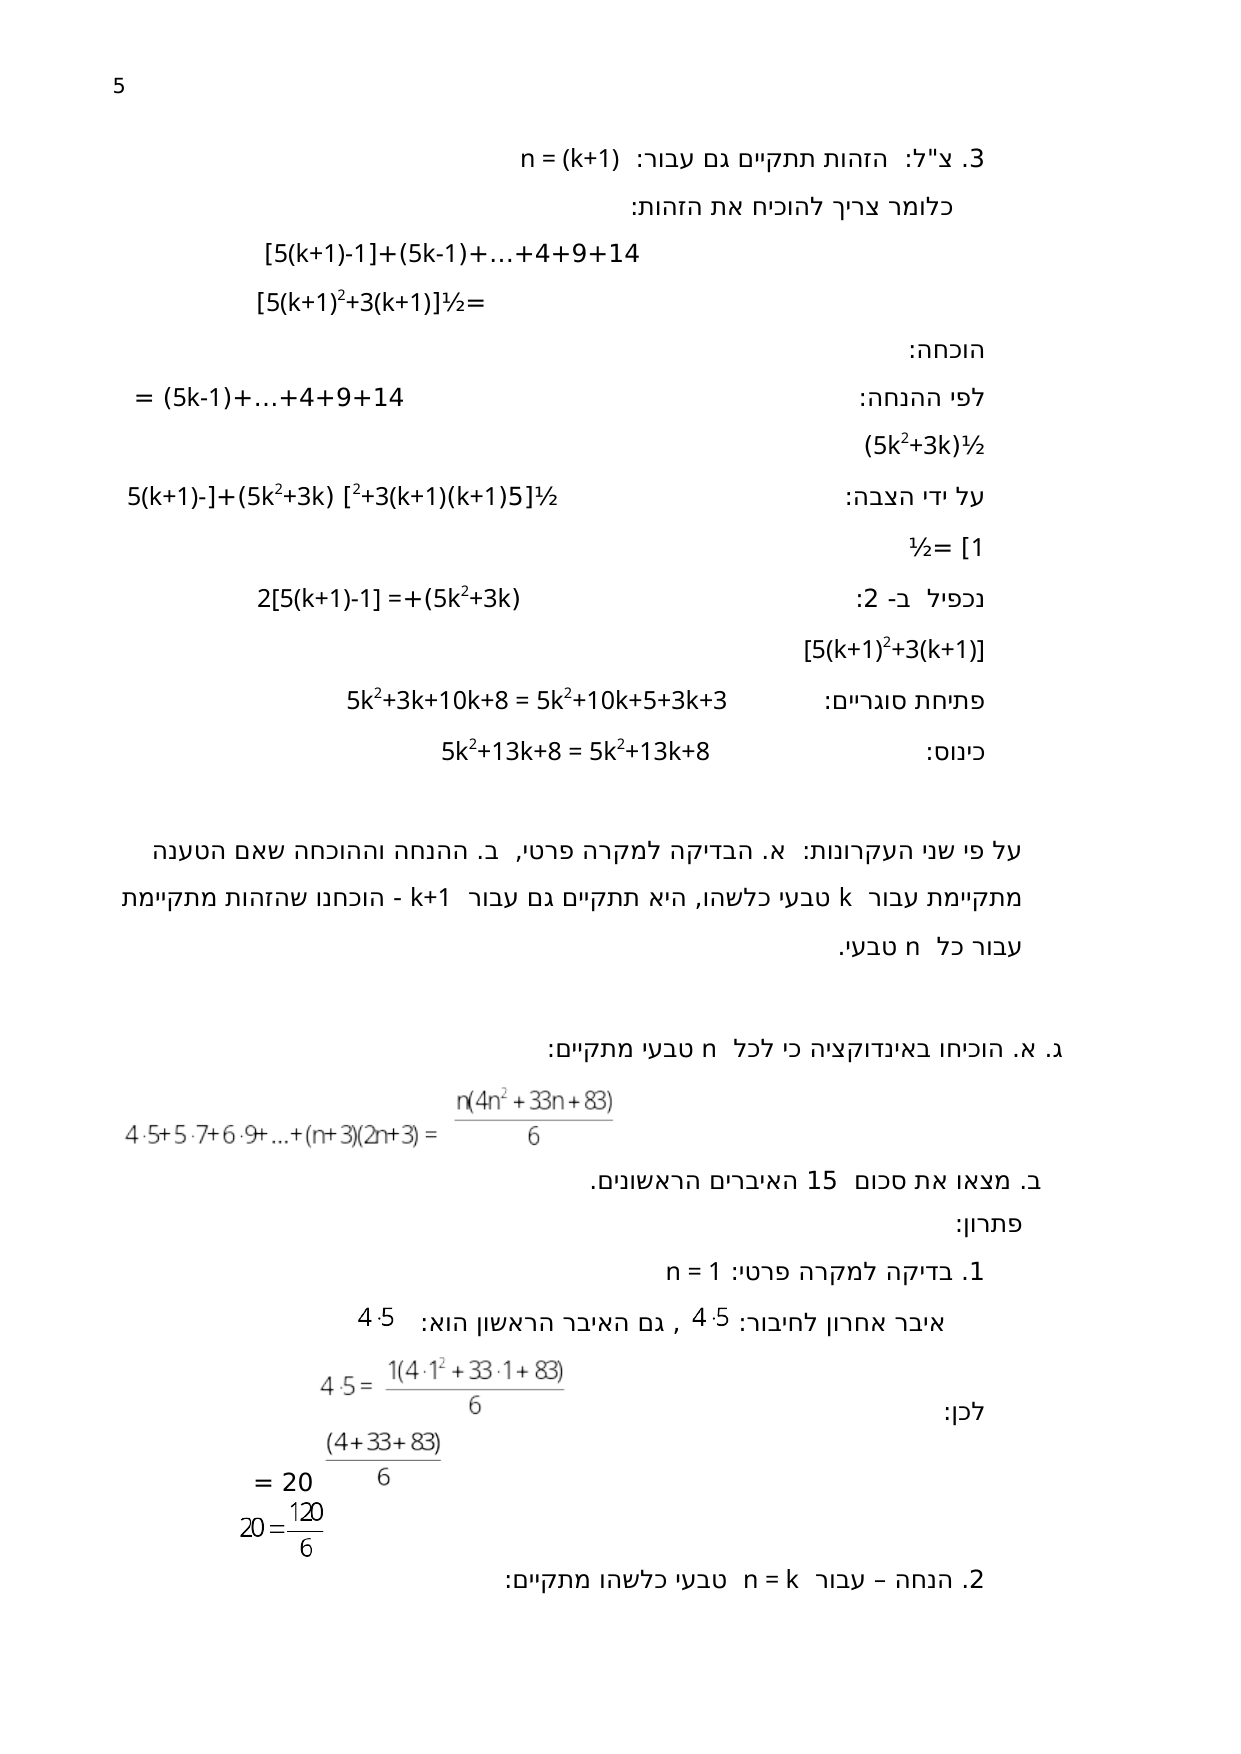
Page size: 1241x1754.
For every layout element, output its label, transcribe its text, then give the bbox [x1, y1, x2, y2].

text ב. מצאו את סכום 15 האיברים הראשונים. [106, 1166, 1042, 1195]
text על פי שני העקרונות: א. הבדיקה למקרה פרטי, ב. ההנחה וההוכחה שאם הטענה מתקיימת עבור k טבעי כלשהו, היא תתקיים גם עבור k+1 - הוכחנו שהזהות מתקיימת עבור כל n טבעי. [106, 836, 1023, 963]
text נכפיל ב- 2: (5k2+3k)+2[5(k+1)-1] = [5(k+1)2+3(k+1)] [106, 581, 985, 666]
text 20 = [106, 1427, 985, 1497]
text 4+9+14+…+(5k-1)+[5(k+1)-1] =½[5(k+1)2+3(k+1)] [256, 236, 985, 318]
text לפי ההנחה: 4+9+14+…+(5k-1) = ½(5k2+3k) [106, 379, 985, 462]
text 2. הנחה – עבור n = k טבעי כלשהו מתקיים: [106, 1561, 985, 1596]
text הוכחה: [106, 335, 985, 364]
text על ידי הצבה: ½[5(k+1)2+3(k+1)] (5k2+3k)+[5(k+1)-1] =½ [106, 479, 985, 564]
text כלומר צריך להוכיח את הזהות: [106, 192, 985, 221]
text כינוס: 5k2+13k+8 = 5k2+13k+8 [106, 734, 985, 768]
text 3. צ"ל: הזהות תתקיים גם עבור: n = (k+1) [106, 141, 985, 175]
text איבר אחרון לחיבור: , גם האיבר הראשון הוא: [106, 1304, 985, 1337]
text לכן: [106, 1352, 985, 1427]
text 1. בדיקה למקרה פרטי: n = 1 [106, 1253, 985, 1287]
text פתיחת סוגריים: 5k2+3k+10k+8 = 5k2+10k+5+3k+3 [106, 683, 985, 717]
text ג. א. הוכיחו באינדוקציה כי לכל n טבעי מתקיים: [106, 1031, 1063, 1065]
text פתרון: [106, 1209, 1042, 1239]
